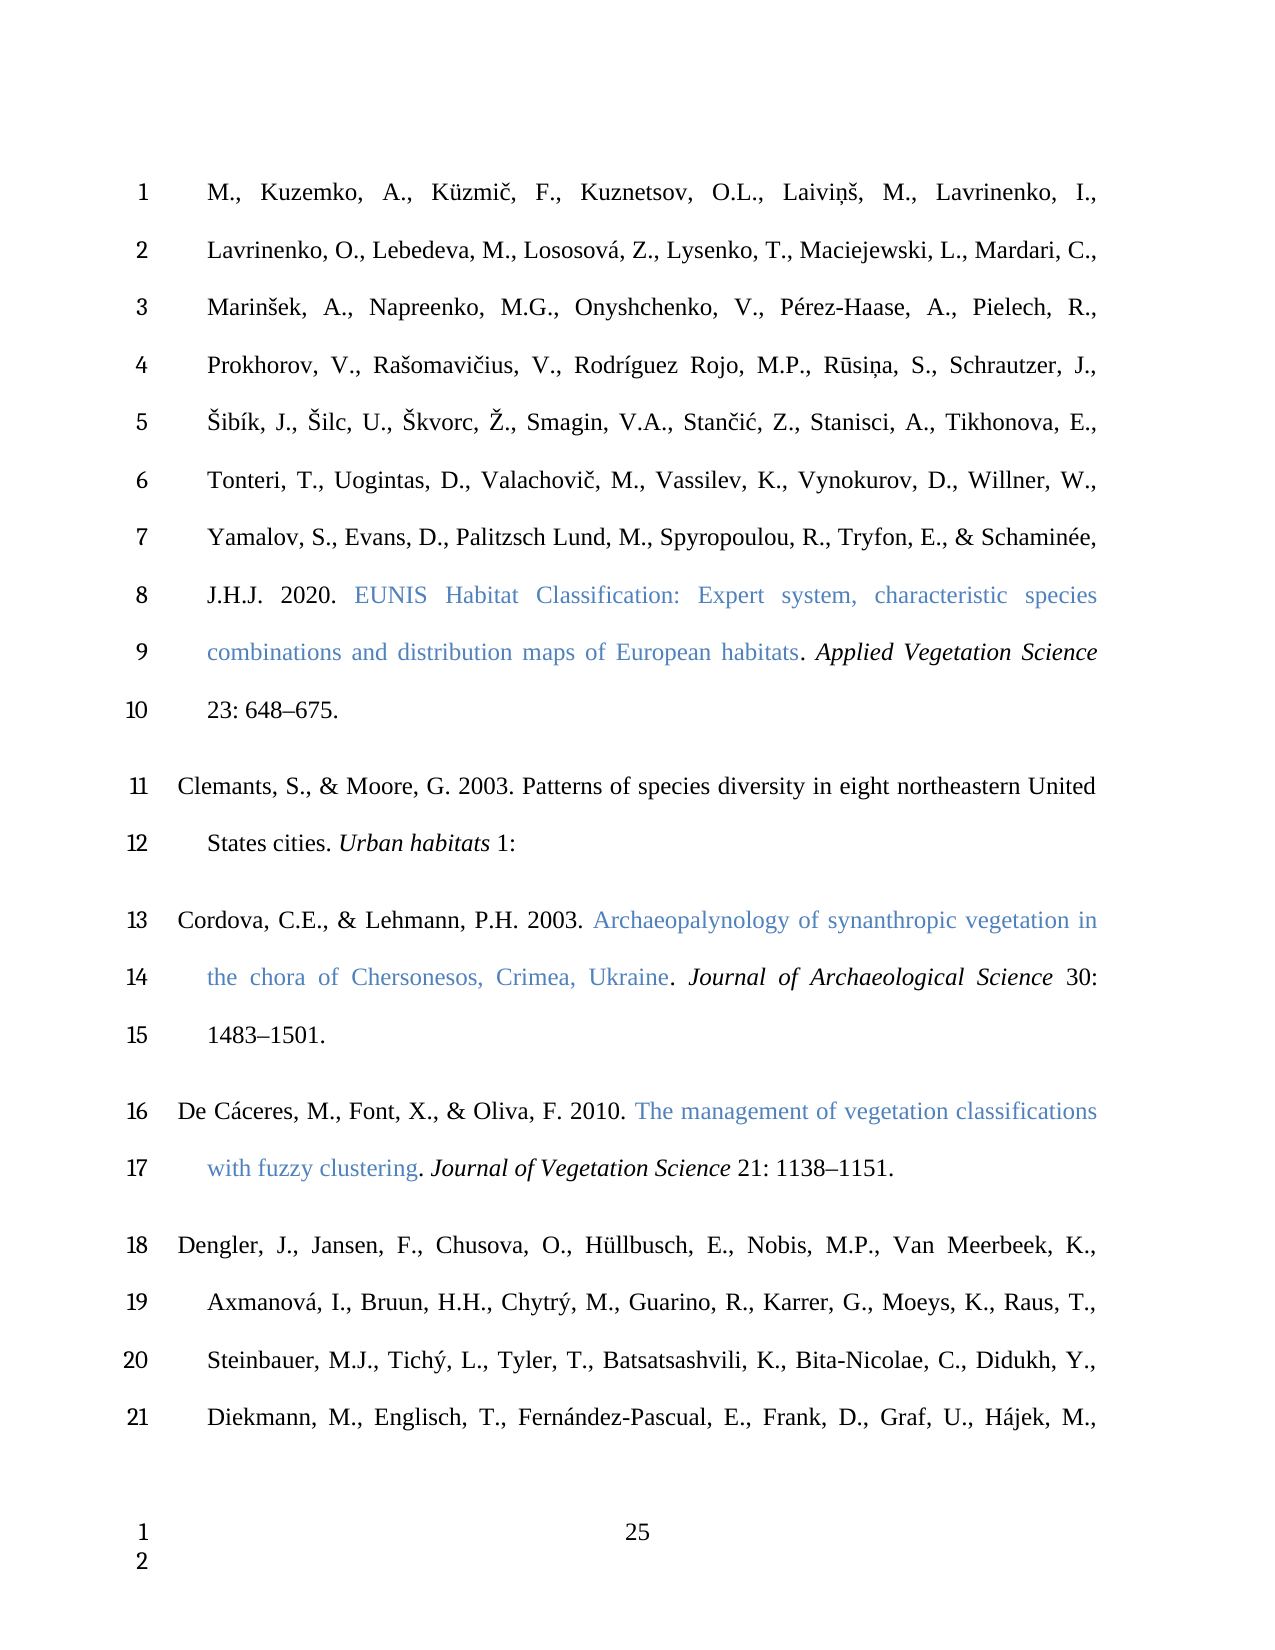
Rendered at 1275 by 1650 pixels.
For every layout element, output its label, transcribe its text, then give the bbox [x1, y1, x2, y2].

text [177, 1230, 1098, 1431]
text Clemants, S., & Moore, G. 2003. Patterns of species diversity in eight northeastern United States cities. Urban habitats 1: [177, 771, 1098, 857]
text De Cáceres, M., Font, X., & Oliva, F. 2010. The management of vegetation classifications with fuzzy clustering. Journal of Vegetation Science 21: 1138–1151. [177, 1096, 1098, 1182]
text Cordova, C.E., & Lehmann, P.H. 2003. Archaeopalynology of synanthropic vegetation in the chora of Chersonesos, Crimea, Ukraine. Journal of Archaeological Science 30: 1483–1501. [177, 905, 1098, 1048]
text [177, 177, 1098, 723]
